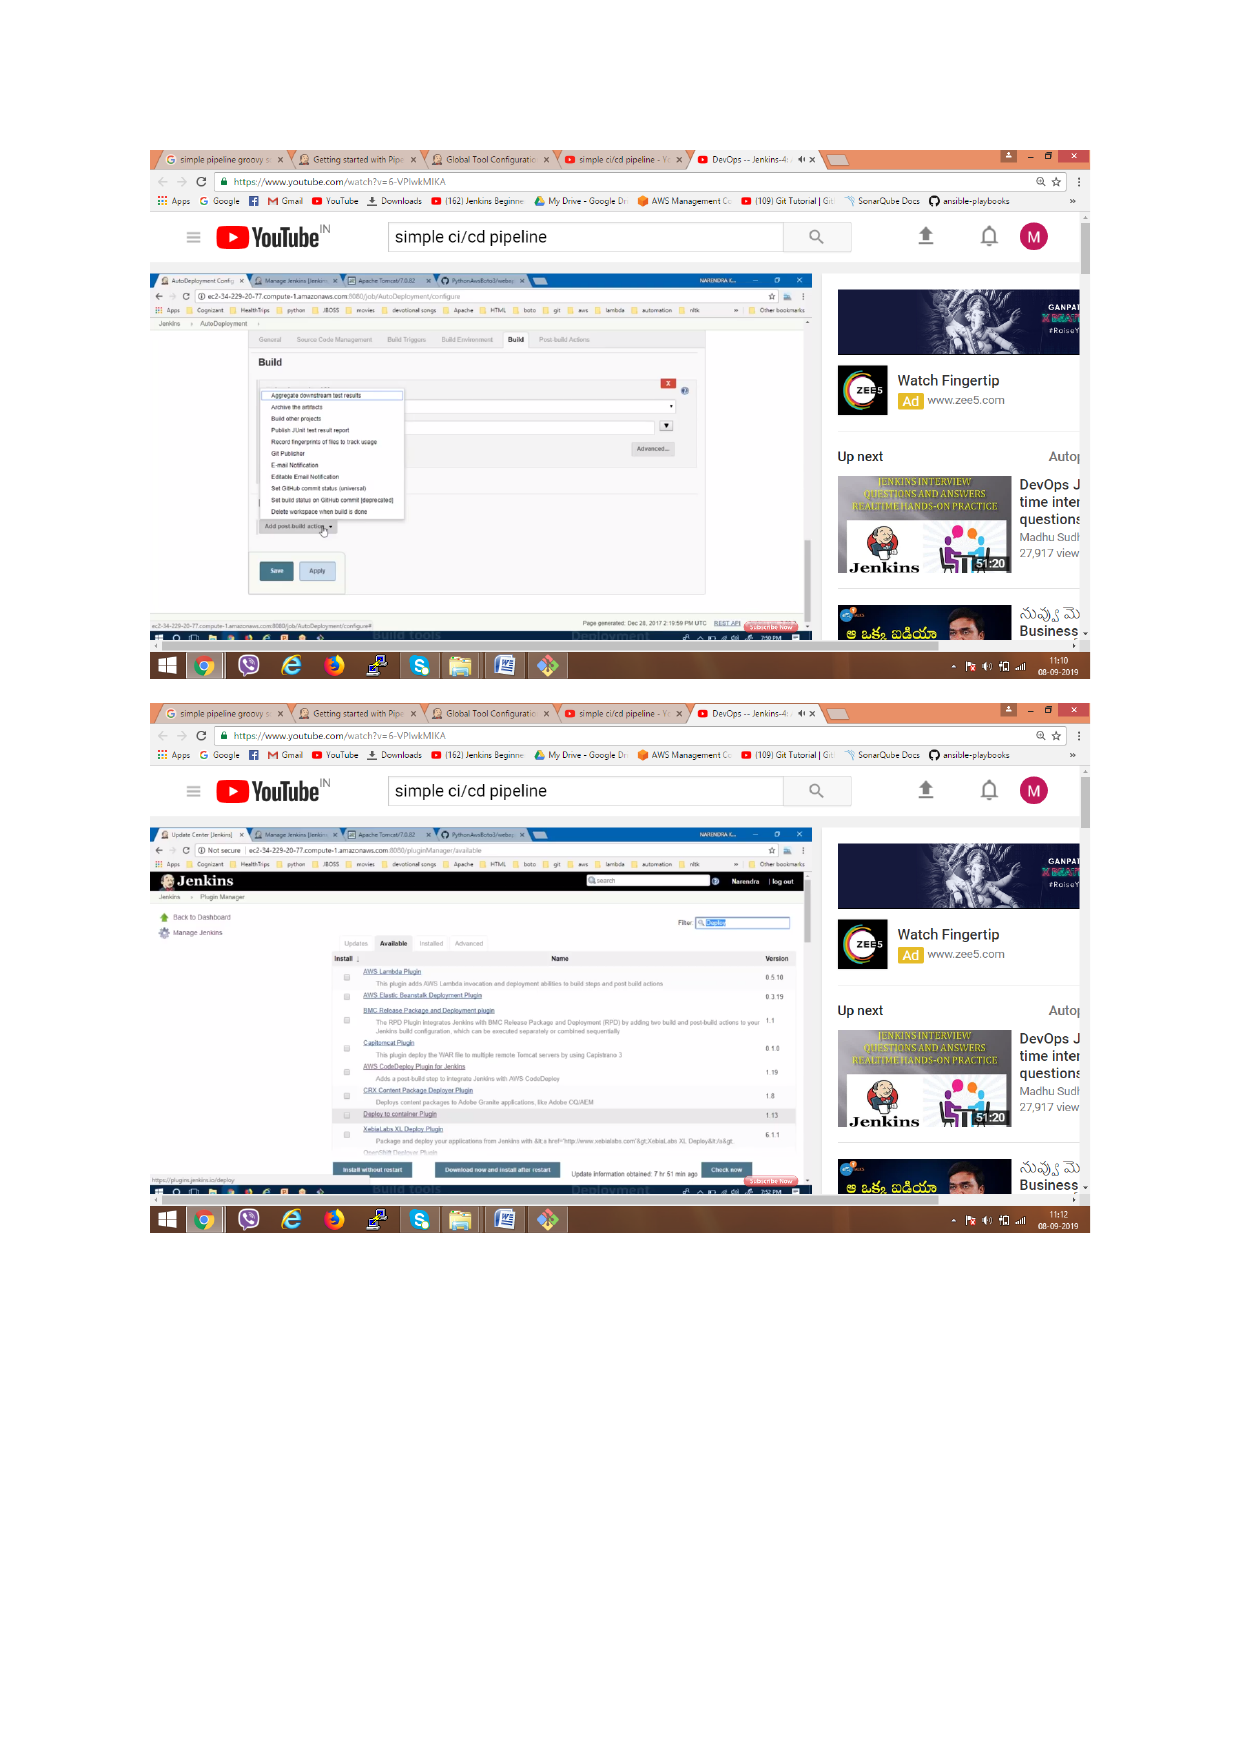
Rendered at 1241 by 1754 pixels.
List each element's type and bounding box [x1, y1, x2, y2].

picture [150, 150, 1091, 679]
picture [150, 703, 1091, 1233]
